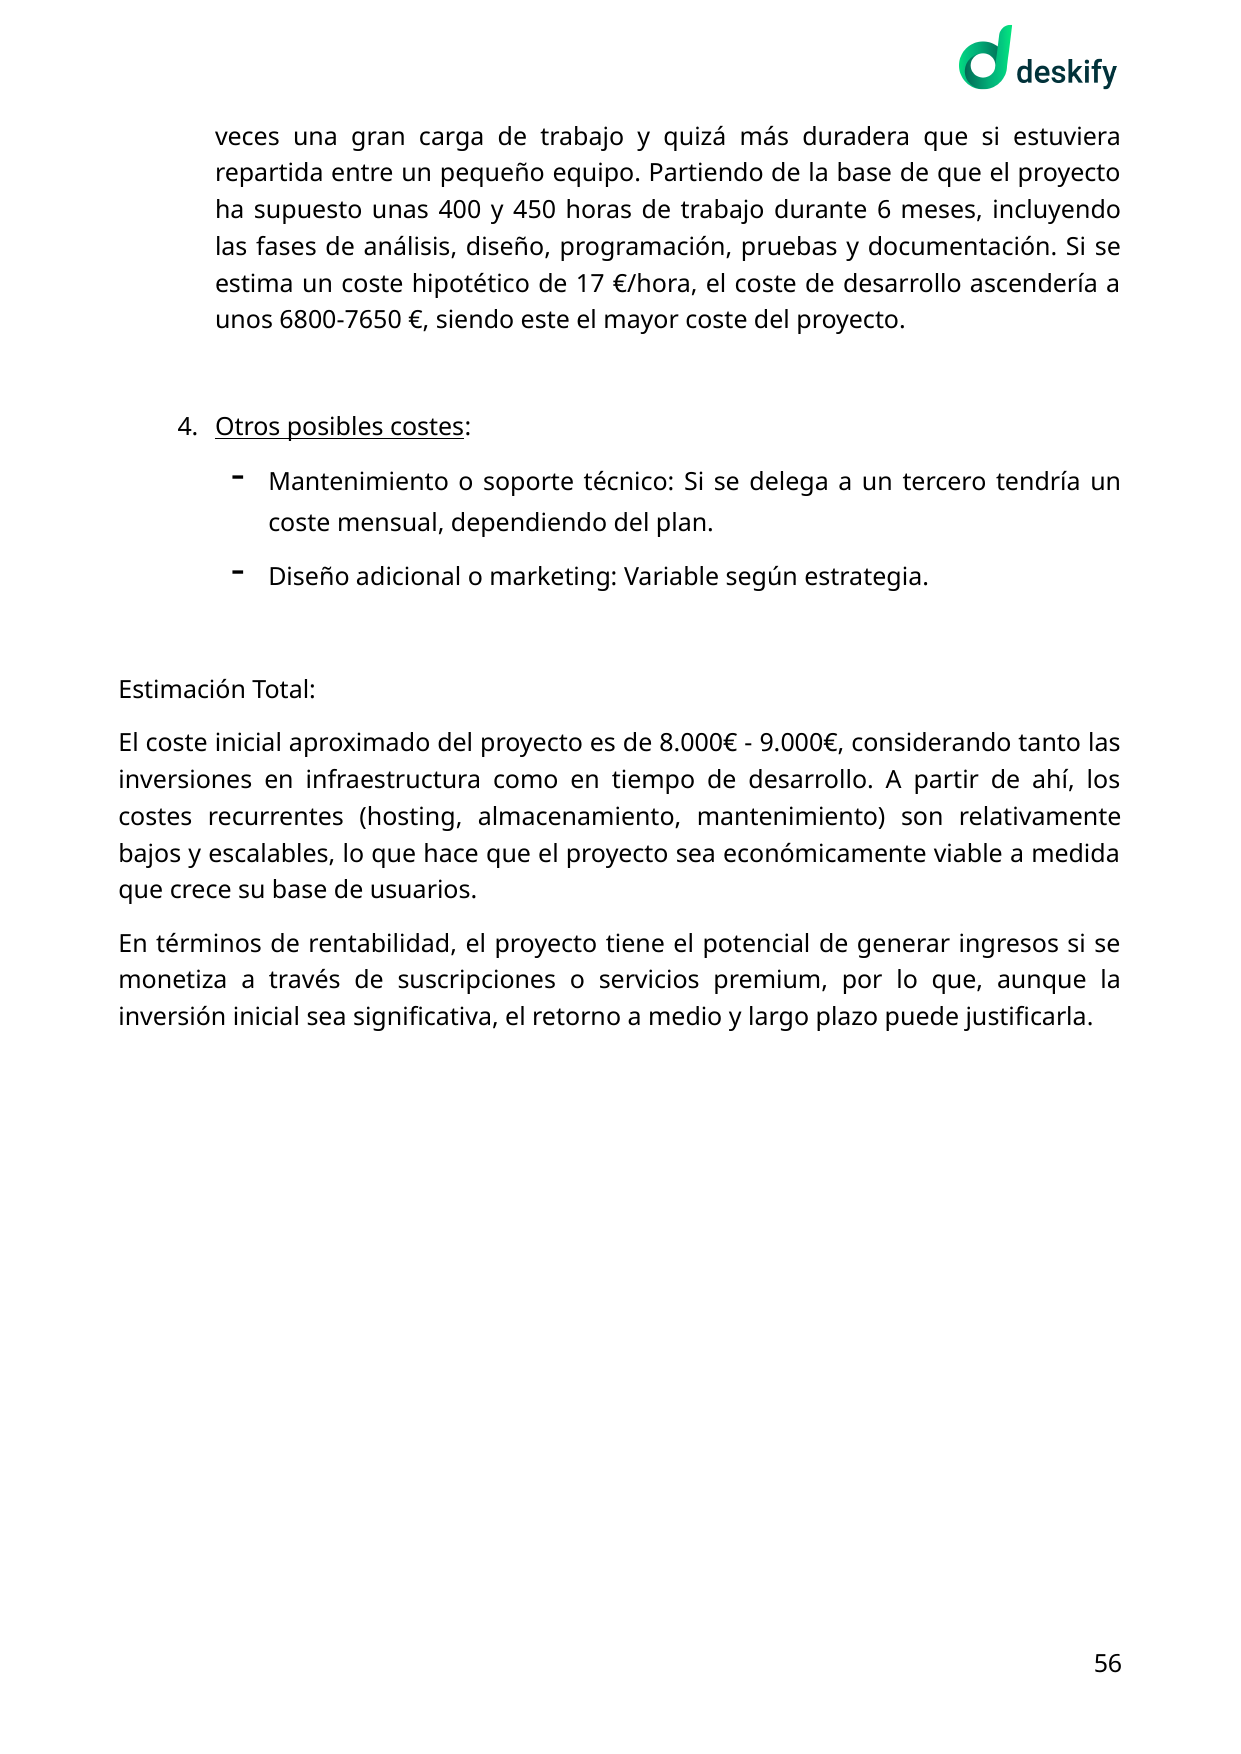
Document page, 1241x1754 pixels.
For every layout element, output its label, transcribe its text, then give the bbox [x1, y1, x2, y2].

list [177, 118, 1122, 336]
picture [953, 22, 1127, 92]
text El coste inicial aproximado del proyecto es de 8.000€ - 9.000€, considerando tanto las inversiones en infraestructura como en tiempo de desarrollo. A partir de ahí, los costes recurrentes (hosting, almacenamiento, mantenimiento) son relativamente bajos y escalables, lo que hace que el proyecto sea económicamente viable a medida que crece su base de usuarios. [118, 725, 1122, 906]
list Otros posibles costes: [177, 409, 1122, 443]
text En términos de rentabilidad, el proyecto tiene el potencial de generar ingresos si se monetiza a través de suscripciones o servicios premium, por lo que, aunque la inversión inicial sea significativa, el retorno a medio y largo plazo puede justificarla. [118, 925, 1122, 1033]
list Mantenimiento o soporte técnico: Si se delega a un tercero tendría un coste mensual, dependiendo del plan. [231, 446, 1122, 538]
list Diseño adicional o marketing: Variable según estrategia. [231, 541, 1122, 597]
text Estimación Total: [118, 671, 1122, 706]
